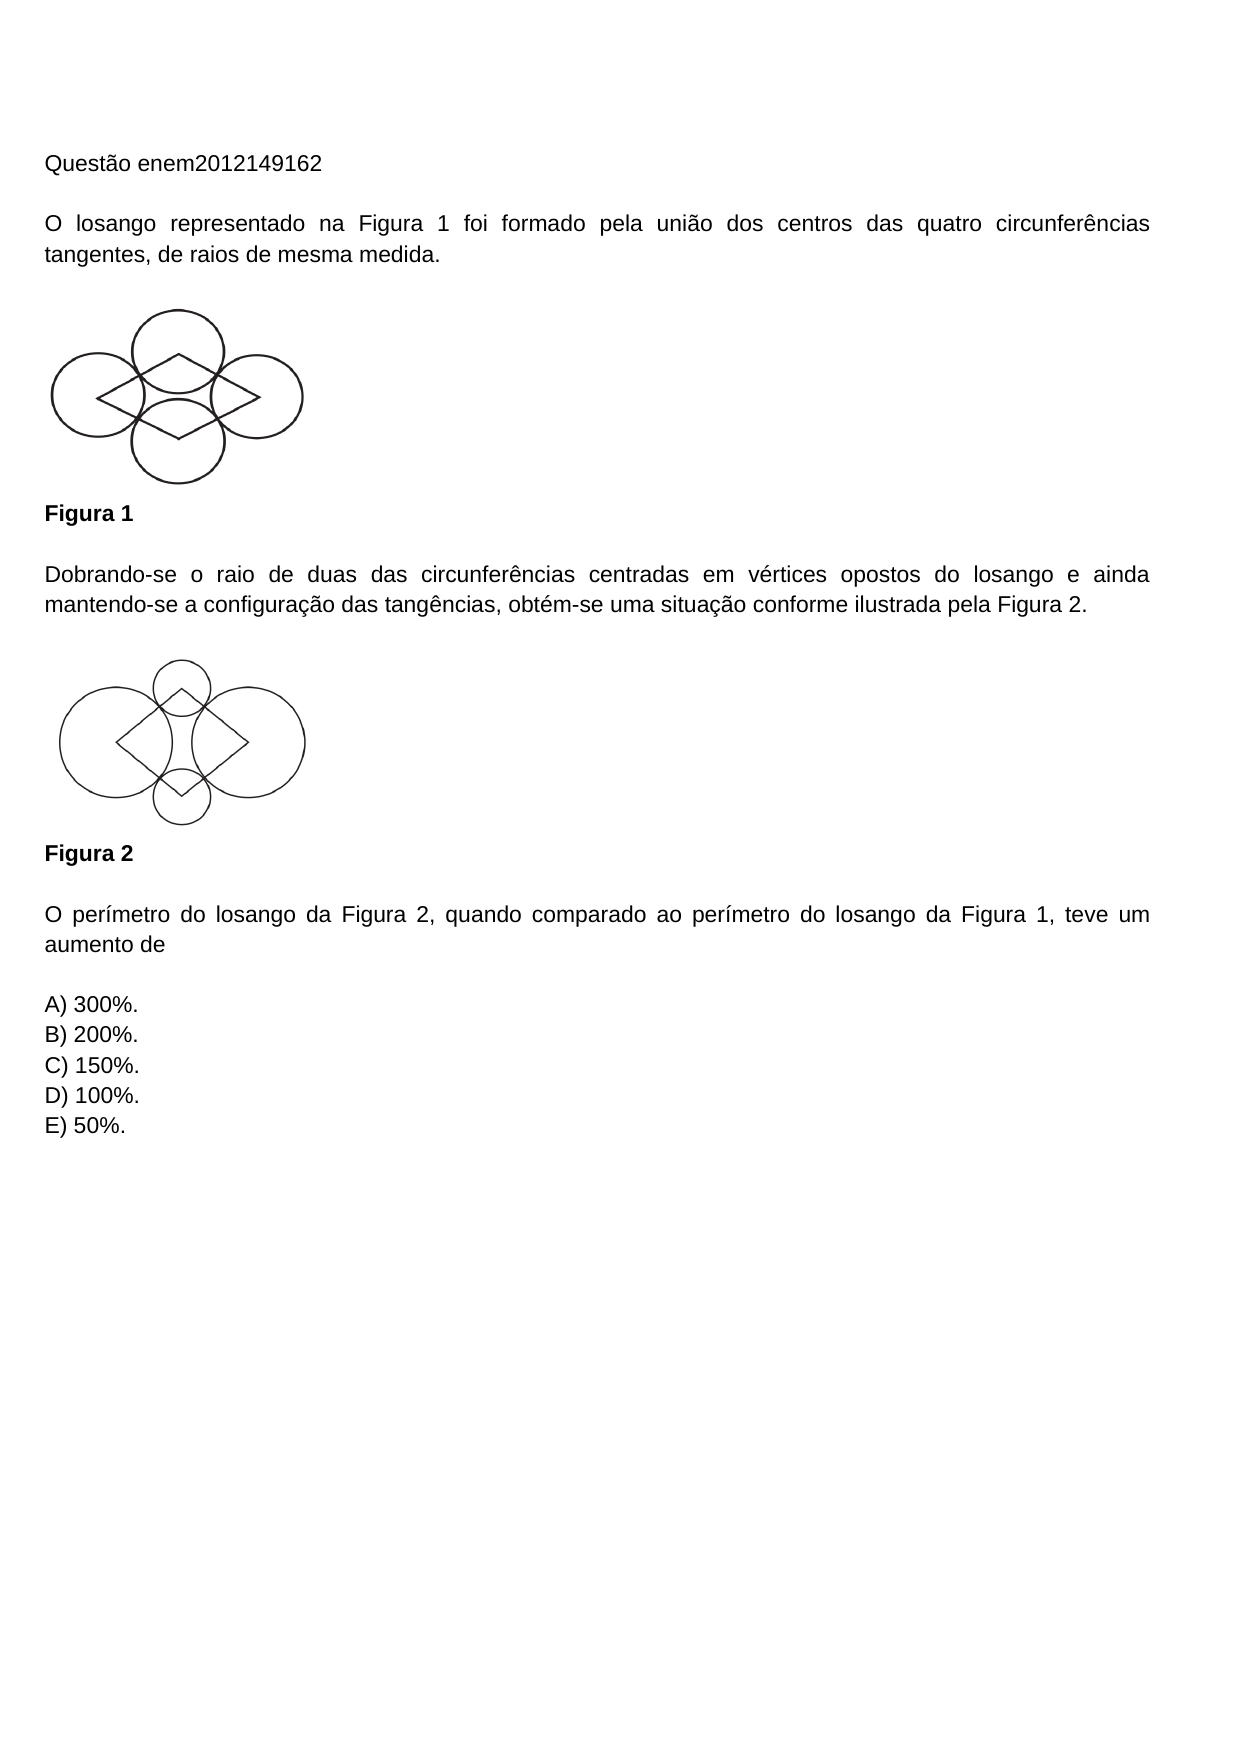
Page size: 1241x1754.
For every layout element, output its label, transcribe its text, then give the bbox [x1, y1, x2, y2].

text B) 200%. [44, 1021, 1151, 1048]
text A) 300%. [44, 991, 1151, 1017]
text E) 50%. [44, 1112, 1151, 1138]
text O losango representado na Figura 1 foi formado pela união dos centros das quatro circunferências tangentes, de raios de mesma medida. [44, 210, 1151, 267]
text D) 100%. [44, 1082, 1151, 1108]
text C) 150%. [44, 1052, 1151, 1078]
picture [44, 301, 321, 497]
text Dobrando-se o raio de duas das circunferências centradas em vértices opostos do losango e ainda mantendo-se a configuração das tangências, obtém-se uma situação conforme ilustrada pela Figura 2. [44, 561, 1151, 617]
text Figura 2 [44, 840, 1151, 866]
text Questão enem2012149162 [44, 150, 1151, 176]
picture [44, 651, 315, 837]
text Figura 1 [44, 500, 1151, 527]
text O perímetro do losango da Figura 2, quando comparado ao perímetro do losango da Figura 1, teve um aumento de [44, 901, 1151, 957]
